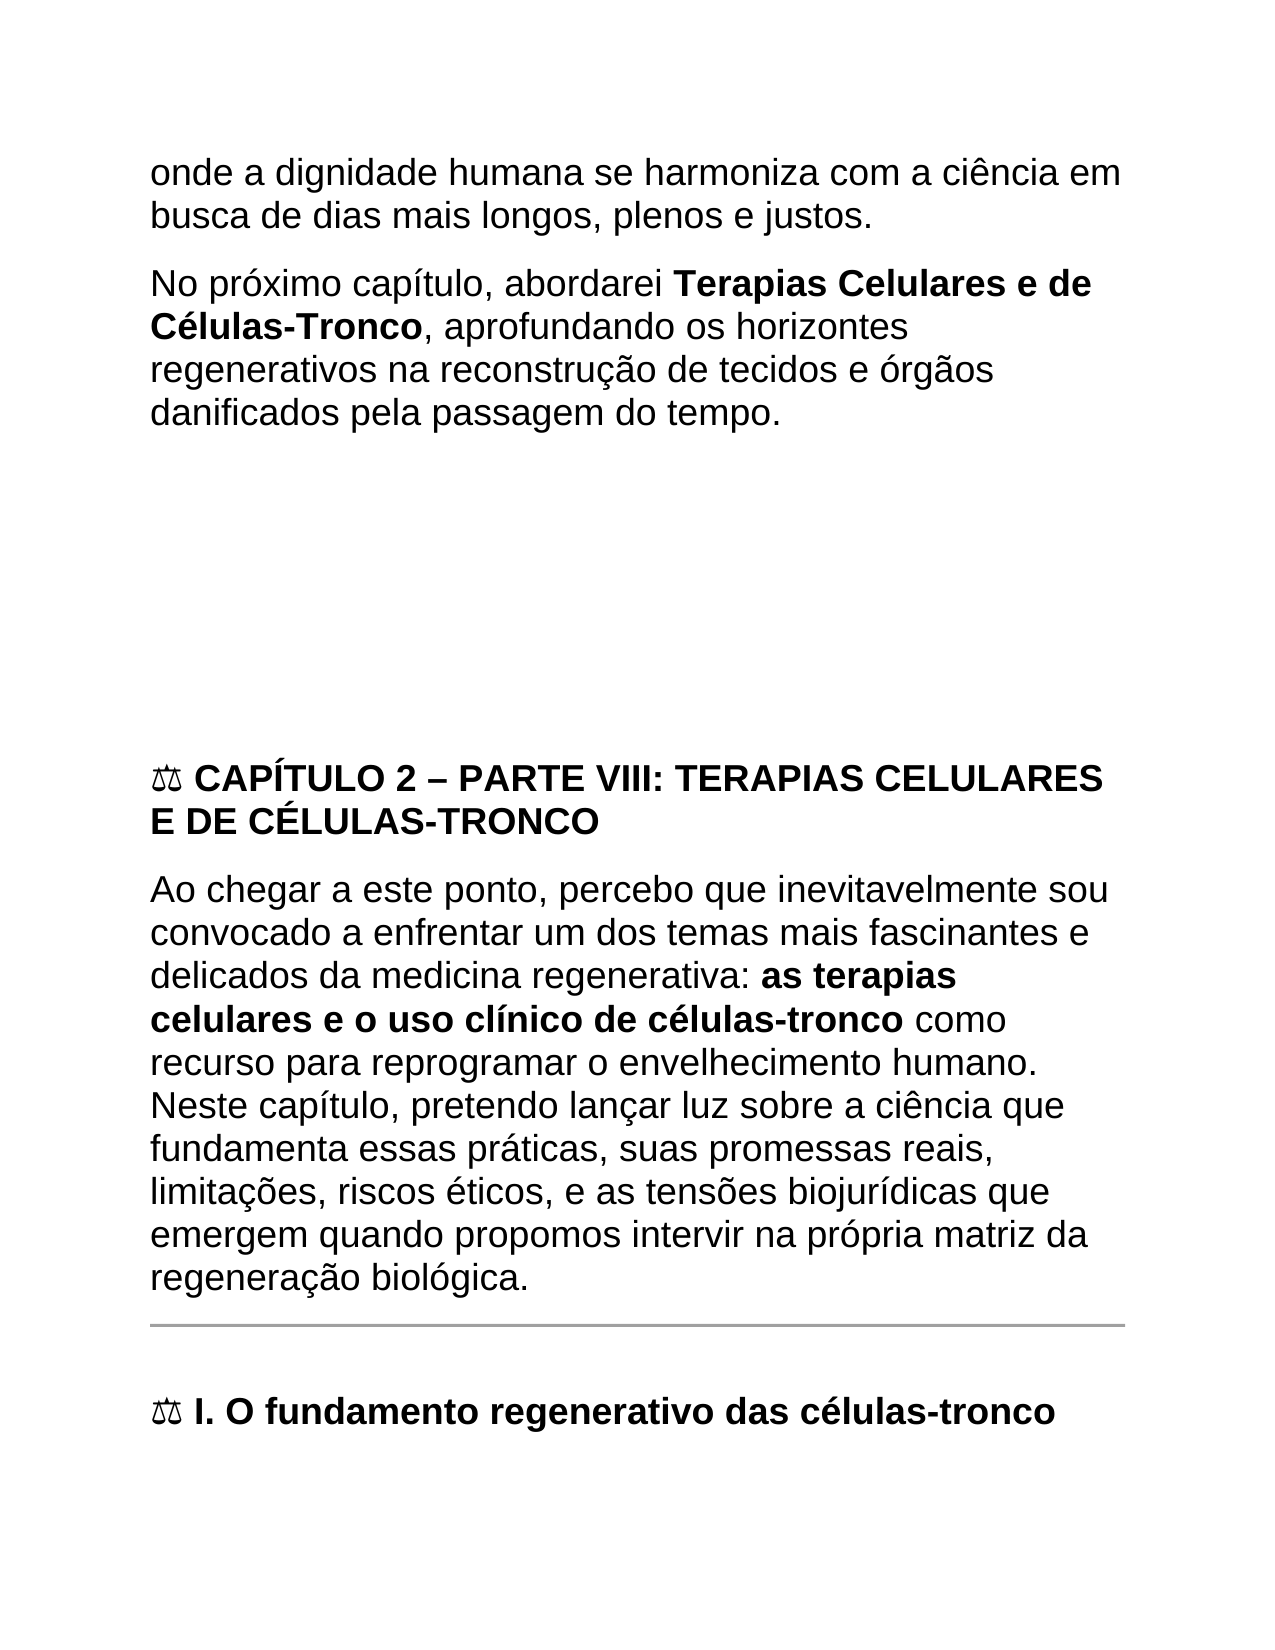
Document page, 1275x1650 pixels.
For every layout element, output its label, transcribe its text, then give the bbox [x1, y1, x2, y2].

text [150, 150, 1125, 236]
text Ao chegar a este ponto, percebo que inevitavelmente sou convocado a enfrentar um dos temas mais fascinantes e delicados da medicina regenerativa: as terapias celulares e o uso clínico de células-tronco como recurso para reprogramar o envelhecimento humano. Neste capítulo, pretendo lançar luz sobre a ciência que fundamenta essas práticas, suas promessas reais, limitações, riscos éticos, e as tensões biojurídicas que emergem quando propomos intervir na própria matriz da regeneração biológica. [150, 867, 1125, 1299]
subtitle ⚖️ I. O fundamento regenerativo das células-tronco [150, 1389, 1125, 1433]
subtitle ⚖️ CAPÍTULO 2 – PARTE VIII: TERAPIAS CELULARES E DE CÉLULAS-TRONCO [150, 756, 1125, 842]
text No próximo capítulo, abordarei Terapias Celulares e de Células-Tronco, aprofundando os horizontes regenerativos na reconstrução de tecidos e órgãos danificados pela passagem do tempo. [150, 261, 1125, 434]
